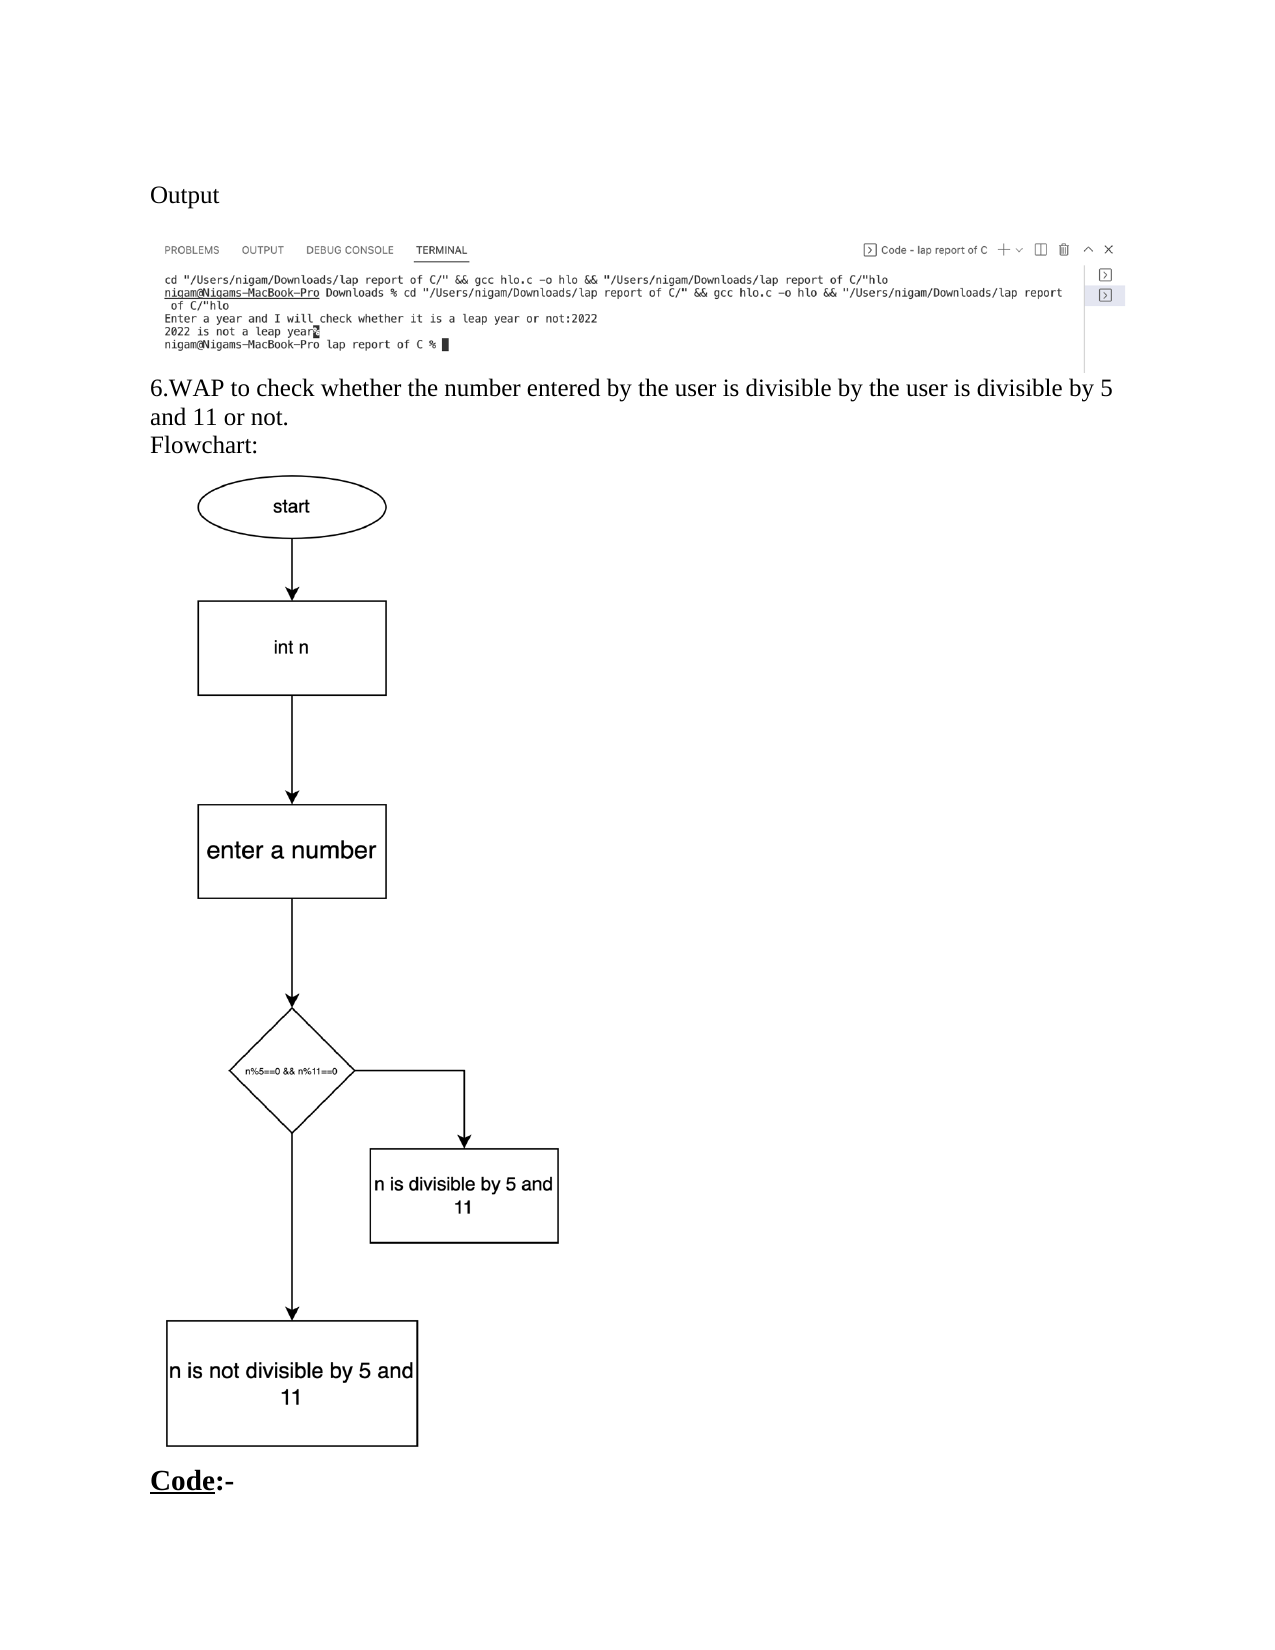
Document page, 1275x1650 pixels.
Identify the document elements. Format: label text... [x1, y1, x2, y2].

picture [150, 459, 575, 1464]
text Code:- [150, 1463, 1125, 1497]
text Output [150, 180, 1125, 208]
text 6.WAP to check whether the number entered by the user is divisible by the user is divisible by 5 and 11 or not. [150, 373, 1125, 430]
picture [150, 237, 1125, 373]
text Flowchart: [150, 430, 1125, 459]
